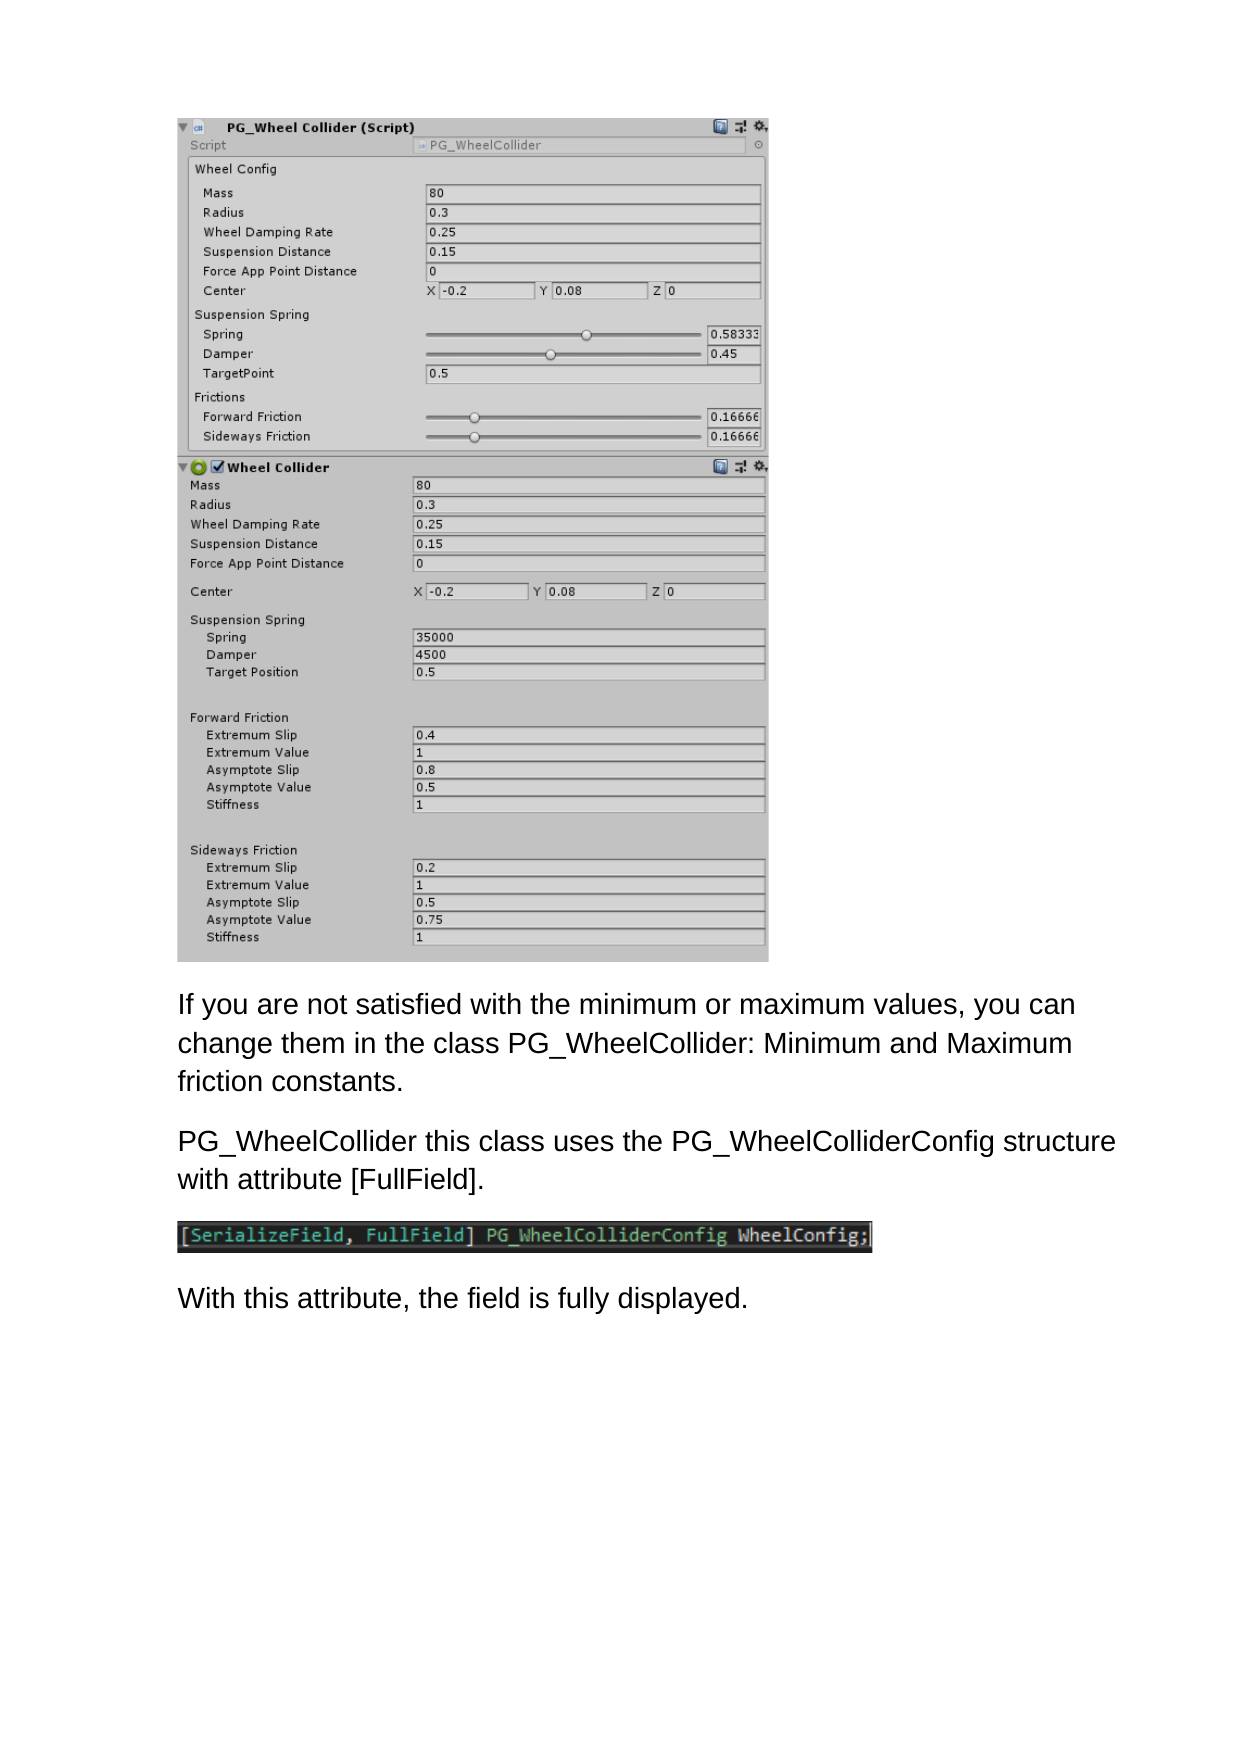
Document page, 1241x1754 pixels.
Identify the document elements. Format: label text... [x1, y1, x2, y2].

picture [177, 118, 769, 962]
text PG_WheelCollider this class uses the PG_WheelColliderConfig structure with attribute [FullField]. [177, 1124, 1152, 1196]
text If you are not satisfied with the minimum or maximum values, you can change them in the class PG_WheelCollider: Minimum and Maximum friction constants. [177, 987, 1152, 1098]
picture [177, 1221, 873, 1253]
text With this attribute, the field is fully displayed. [177, 1281, 1152, 1315]
